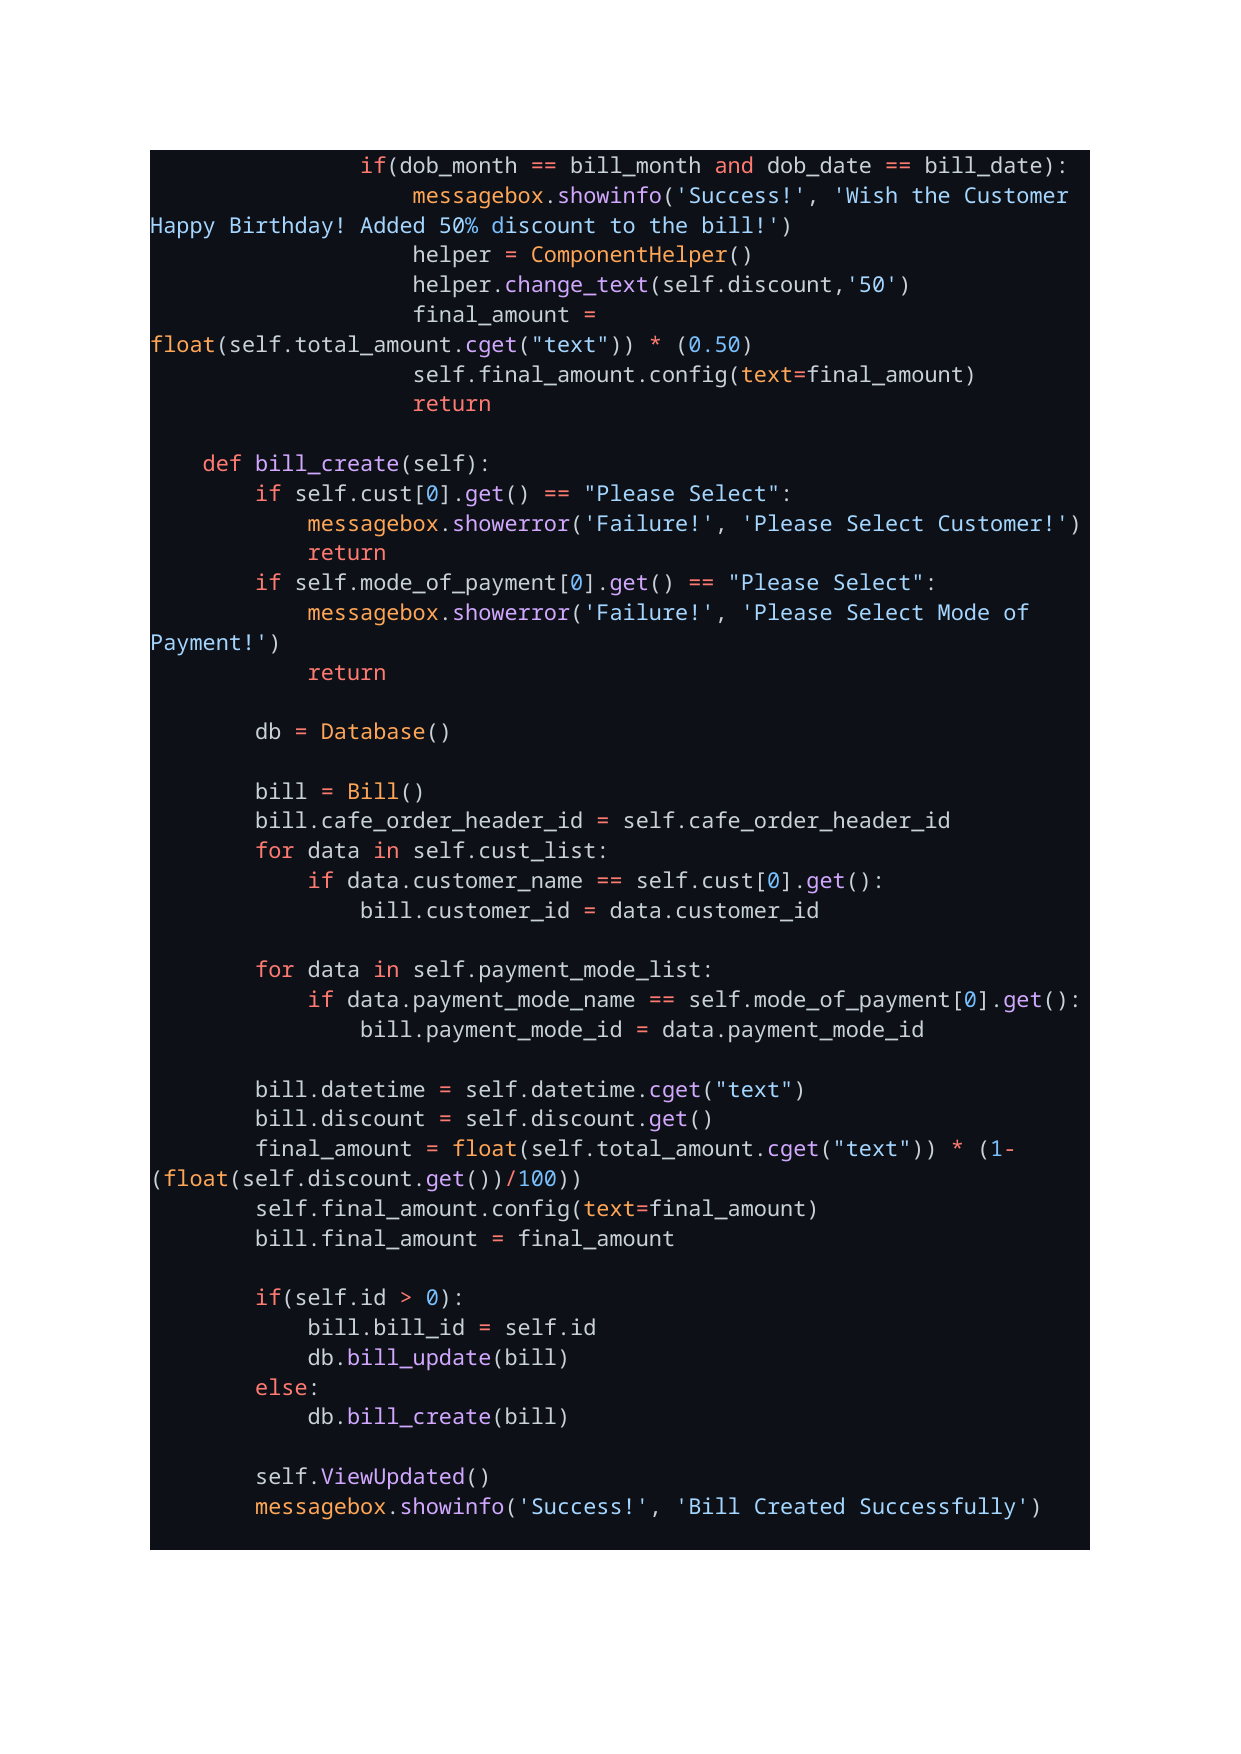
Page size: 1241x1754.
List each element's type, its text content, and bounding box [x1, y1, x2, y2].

text if data.customer_name == self.cust[0].get(): [150, 865, 1090, 895]
text bill.payment_mode_id = data.payment_mode_id [150, 1014, 1090, 1044]
text bill.final_amount = final_amount [150, 1222, 1090, 1252]
text if(self.id > 0): [150, 1282, 1090, 1312]
text for data in self.payment_mode_list: [150, 954, 1090, 984]
text self.ViewUpdated() [150, 1461, 1090, 1491]
text return [150, 537, 1090, 567]
text if self.mode_of_payment[0].get() == "Please Select": [150, 567, 1090, 597]
text db.bill_update(bill) [150, 1342, 1090, 1371]
text helper.change_text(self.discount,'50') [150, 269, 1090, 299]
text if self.cust[0].get() == "Please Select": [150, 478, 1090, 507]
text self.final_amount.config(text=final_amount) [150, 1193, 1090, 1222]
text bill = Bill() [150, 776, 1090, 805]
text helper = ComponentHelper() [150, 239, 1090, 269]
text messagebox.showinfo('Success!', 'Bill Created Successfully') [150, 1491, 1090, 1520]
text bill.customer_id = data.customer_id [150, 895, 1090, 924]
text final_amount = float(self.total_amount.cget("text")) * (0.50) [150, 299, 1090, 358]
text messagebox.showerror('Failure!', 'Please Select Customer!') [150, 507, 1090, 537]
text def bill_create(self): [150, 448, 1090, 478]
text return [150, 388, 1090, 418]
text else: [150, 1371, 1090, 1401]
text messagebox.showinfo('Success!', 'Wish the Customer Happy Birthday! Added 50% discount to the bill!') [150, 180, 1090, 239]
text self.final_amount.config(text=final_amount) [150, 358, 1090, 388]
text bill.cafe_order_header_id = self.cafe_order_header_id [150, 805, 1090, 835]
text final_amount = float(self.total_amount.cget("text")) * (1-(float(self.discount.get())/100)) [150, 1133, 1090, 1193]
text db.bill_create(bill) [150, 1401, 1090, 1431]
text bill.bill_id = self.id [150, 1312, 1090, 1342]
text if data.payment_mode_name == self.mode_of_payment[0].get(): [150, 984, 1090, 1014]
text db = Database() [150, 716, 1090, 746]
text for data in self.cust_list: [150, 835, 1090, 865]
text if(dob_month == bill_month and dob_date == bill_date): [150, 150, 1090, 180]
text return [150, 656, 1090, 686]
text messagebox.showerror('Failure!', 'Please Select Mode of Payment!') [150, 597, 1090, 656]
text bill.datetime = self.datetime.cget("text") [150, 1073, 1090, 1103]
text bill.discount = self.discount.get() [150, 1103, 1090, 1133]
